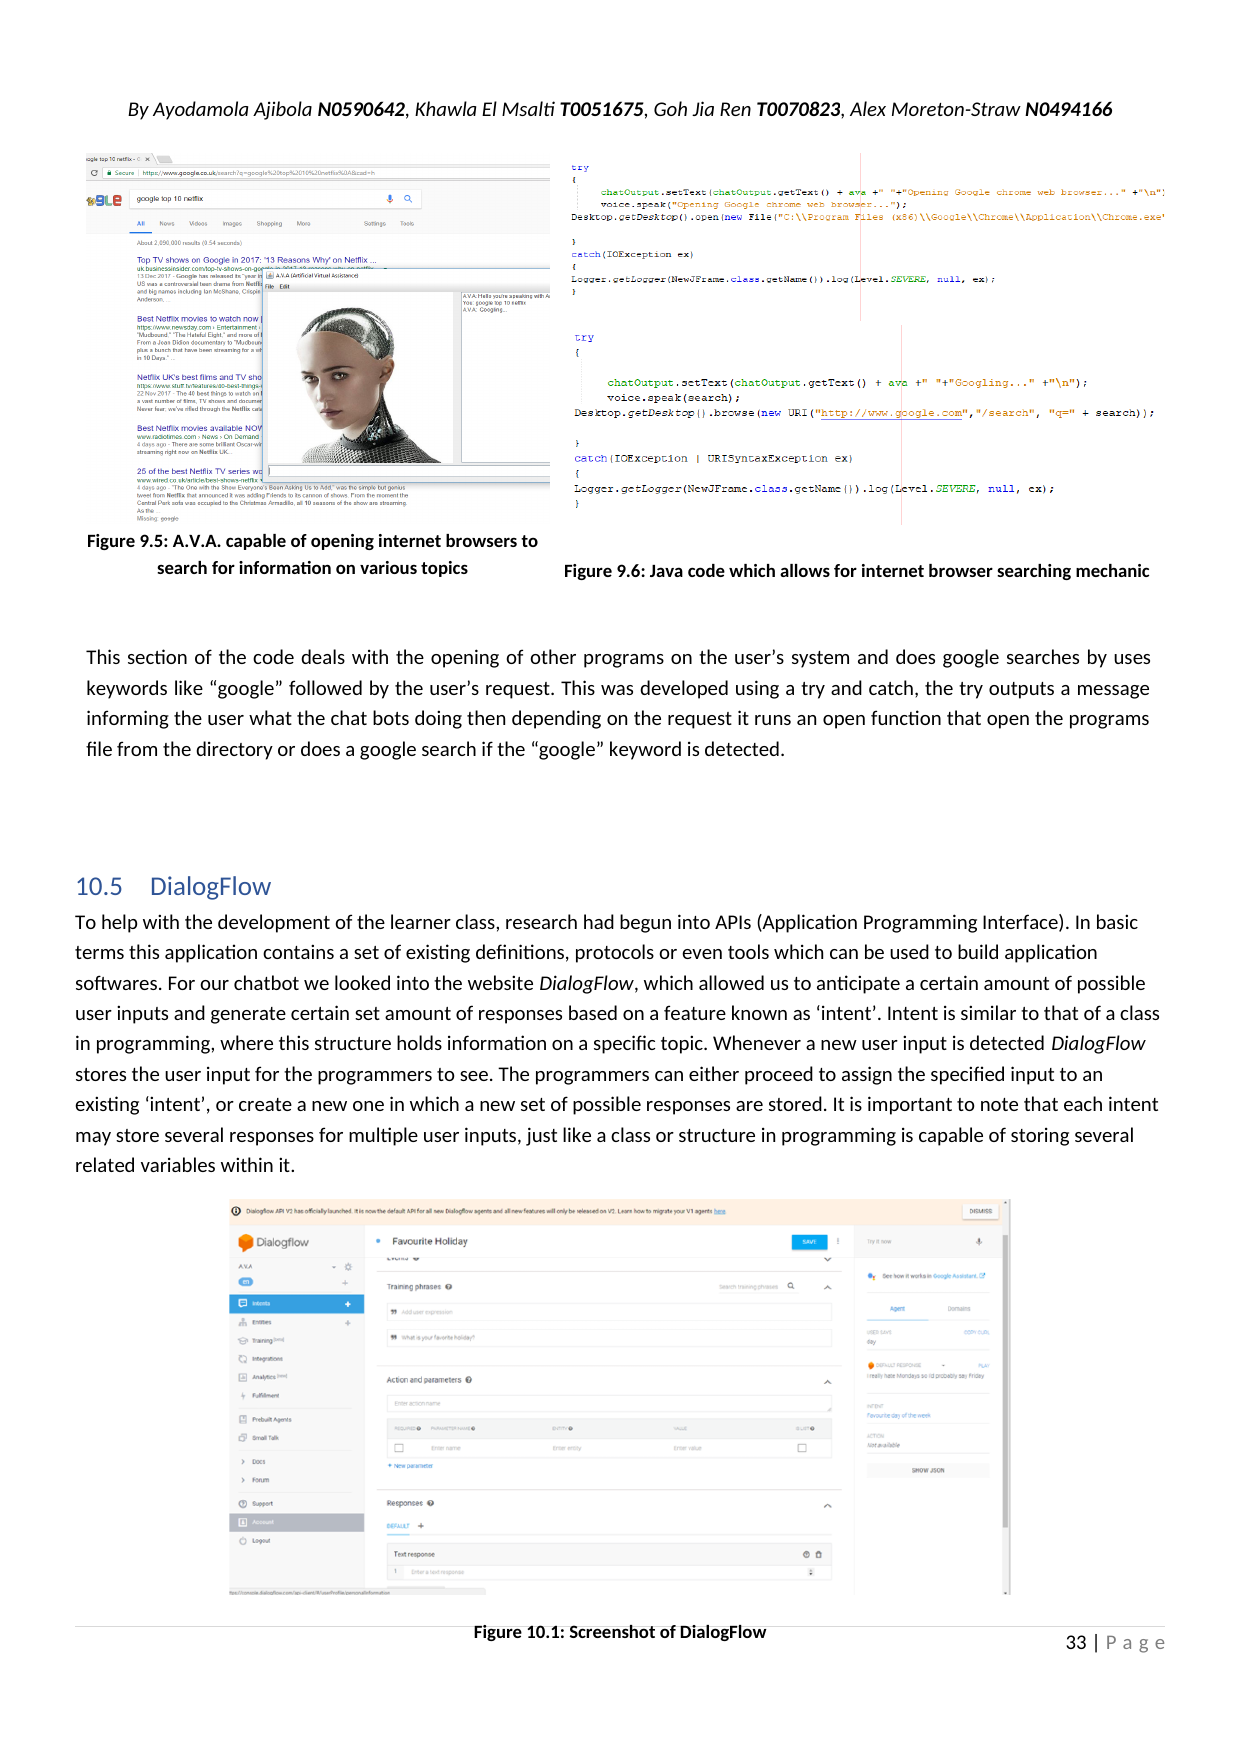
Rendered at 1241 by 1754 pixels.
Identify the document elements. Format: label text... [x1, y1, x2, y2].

table_cell This section of the code deals with the opening of other programs on the user’s system and does google searches by uses keywords like “google” followed by the user’s request. This was developed using a try and catch, the try outputs a message informing the user what the chat bots doing then depending on the request it runs an open function that open the programs file from the directory or does a google search if the “google” keyword is detected. [75, 614, 1164, 766]
picture [86, 153, 550, 524]
table_cell Figure 9.6: Java code which allows for internet browser searching mechanic [550, 154, 1164, 614]
subtitle 10.5 DialogFlow [75, 869, 1165, 902]
table_cell Figure 9.5: A.V.A. capable of opening internet browsers to search for information on various topics [75, 154, 550, 614]
picture [561, 325, 1165, 525]
picture [229, 1199, 1011, 1595]
text To help with the development of the learner class, research had begun into APIs (Application Programming Interface). In basic terms this application contains a set of existing definitions, protocols or even tools which can be used to build application softwares. For our chatbot we looked into the website DialogFlow, which allowed us to anticipate a certain amount of possible user inputs and generate certain set amount of responses based on a feature known as ‘intent’. Intent is similar to that of a class in programming, where this structure holds information on a specific topic. Whenever a new user input is detected DialogFlow stores the user input for the programmers to see. The programmers can either proceed to assign the specified input to an existing ‘intent’, or create a new one in which a new set of possible responses are stored. It is important to note that each intent may store several responses for multiple user inputs, just like a class or structure in programming is capable of storing several related variables within it. [75, 909, 1165, 1178]
picture [561, 153, 1165, 321]
